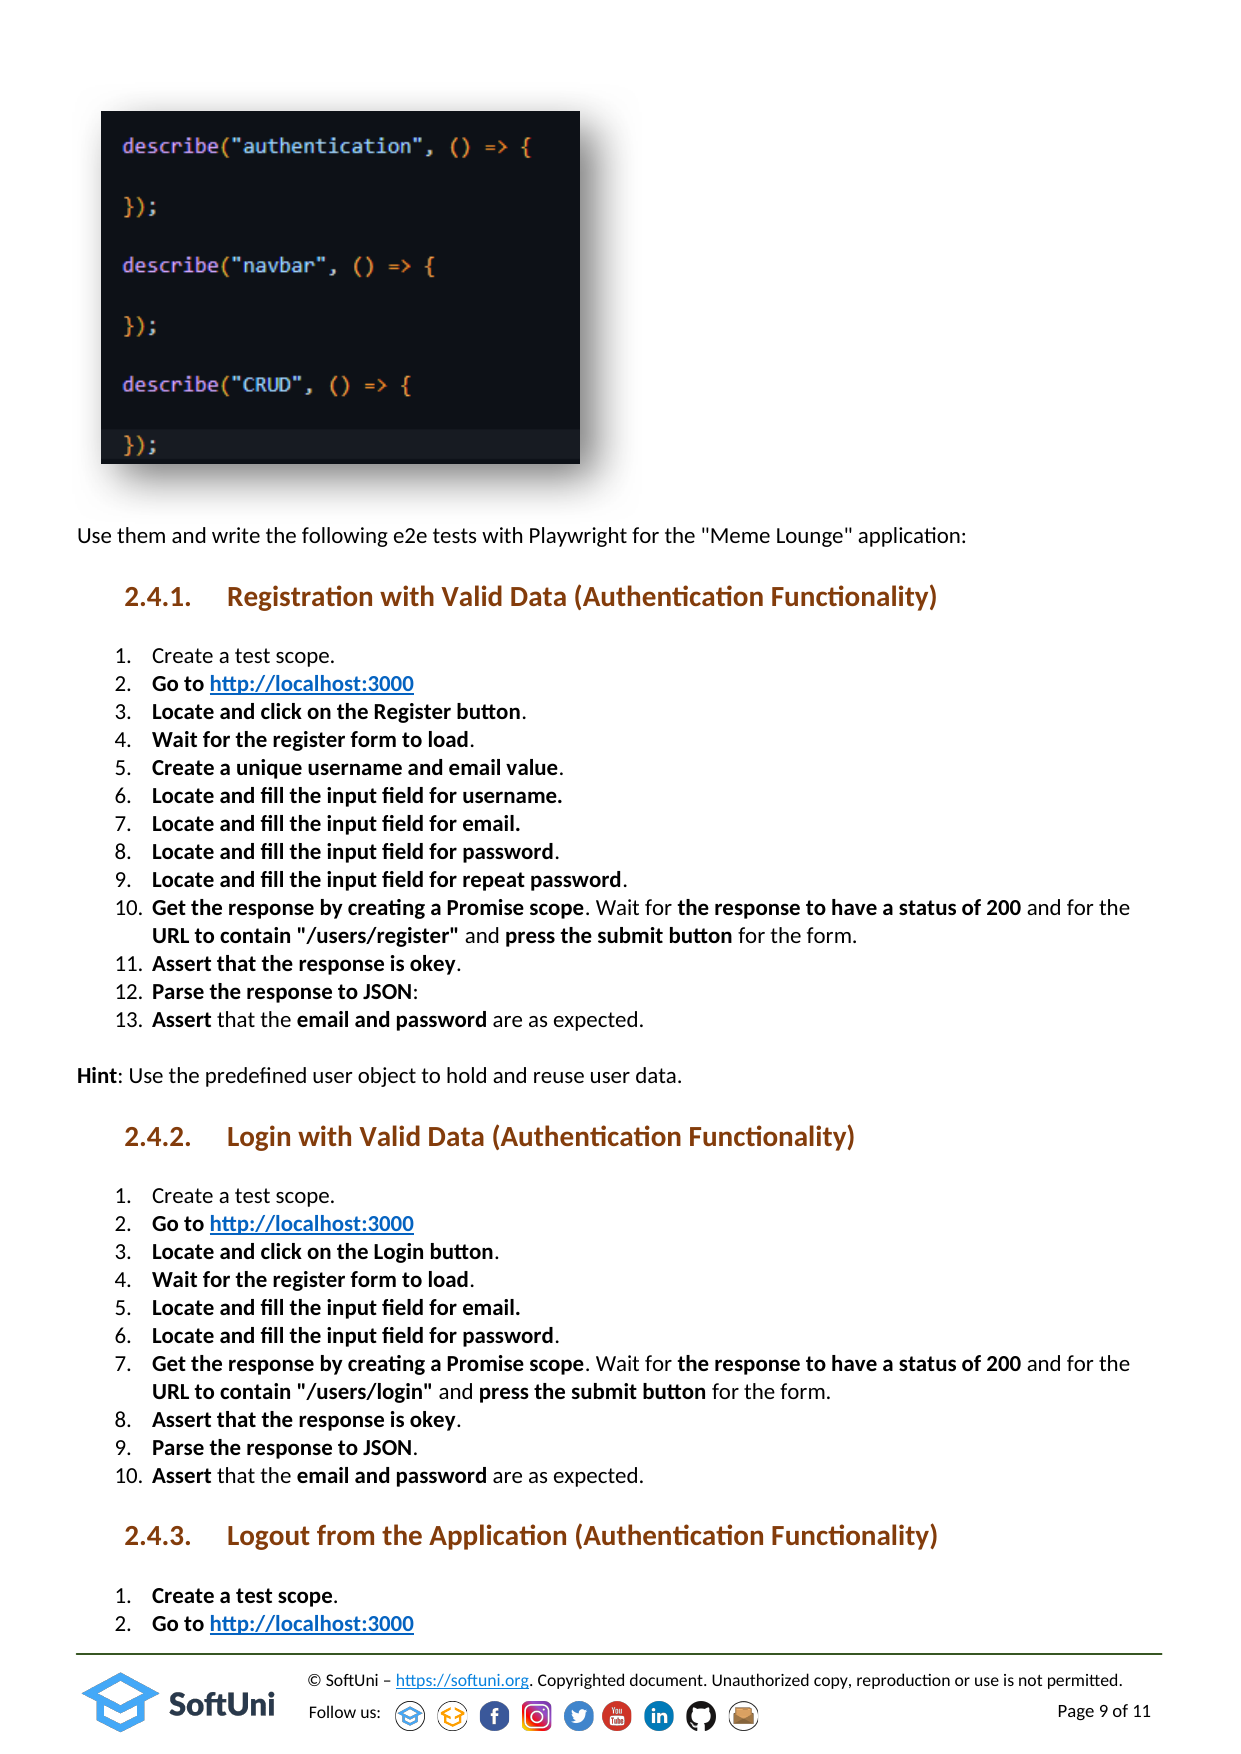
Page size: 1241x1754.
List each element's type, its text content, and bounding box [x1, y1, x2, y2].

list Locate and fill the input field for email. [114, 809, 1163, 837]
list Assert that the email and password are as expected. [114, 1006, 1163, 1033]
list Locate and fill the input field for password. [114, 837, 1163, 865]
list Assert that the email and password are as expected. [114, 1461, 1163, 1489]
picture [564, 1701, 594, 1731]
text Hint: Use the predefined user object to hold and reuse user data. [77, 1062, 1163, 1089]
subtitle Registration with Valid Data (Authentication Functionality) [124, 578, 1163, 613]
list Create a unique username and email value. [114, 753, 1163, 781]
picture [665, 1701, 674, 1710]
list Locate and click on the Login button. [114, 1237, 1163, 1265]
list Create a test scope. [114, 641, 1163, 669]
list Wait for the register form to load. [114, 1265, 1163, 1293]
list Parse the response to JSON. [114, 1433, 1163, 1461]
list Create a test scope. [114, 1581, 1163, 1609]
picture [644, 1722, 653, 1731]
list Assert that the response is okey. [114, 1405, 1163, 1433]
picture [728, 1701, 759, 1731]
list Locate and fill the input field for username. [114, 781, 1163, 809]
text Use them and write the following e2e tests with Playwright for the "Meme Lounge" application: [77, 522, 1163, 549]
list Wait for the register form to load. [114, 725, 1163, 753]
picture [522, 1701, 552, 1731]
picture [101, 111, 580, 464]
list Locate and click on the Register button. [114, 697, 1163, 725]
list Get the response by creating a Promise scope. Wait for the response to have a status of 200 and for the URL to contain "/users/register" and press the submit button for the form. [114, 893, 1163, 949]
list Assert that the response is okey. [114, 949, 1163, 977]
list Go to http://localhost:3000 [114, 669, 1163, 697]
picture [602, 1701, 632, 1731]
list Go to http://localhost:3000 [114, 1609, 1163, 1637]
list Go to http://localhost:3000 [114, 1209, 1163, 1237]
picture [686, 1701, 716, 1731]
list Parse the response to JSON: [114, 977, 1163, 1006]
subtitle Logout from the Application (Authentication Functionality) [124, 1517, 1163, 1553]
list Get the response by creating a Promise scope. Wait for the response to have a status of 200 and for the URL to contain "/users/login" and press the submit button for the form. [114, 1349, 1163, 1405]
picture [665, 1722, 674, 1731]
picture [395, 1701, 425, 1731]
list Create a test scope. [114, 1181, 1163, 1209]
picture [75, 1666, 281, 1738]
list Locate and fill the input field for repeat password. [114, 865, 1163, 893]
subtitle Login with Valid Data (Authentication Functionality) [124, 1118, 1163, 1153]
picture [437, 1701, 468, 1731]
picture [479, 1701, 510, 1731]
picture [644, 1701, 653, 1710]
list Locate and fill the input field for password. [114, 1321, 1163, 1349]
list Locate and fill the input field for email. [114, 1293, 1163, 1321]
picture [658, 1713, 667, 1723]
